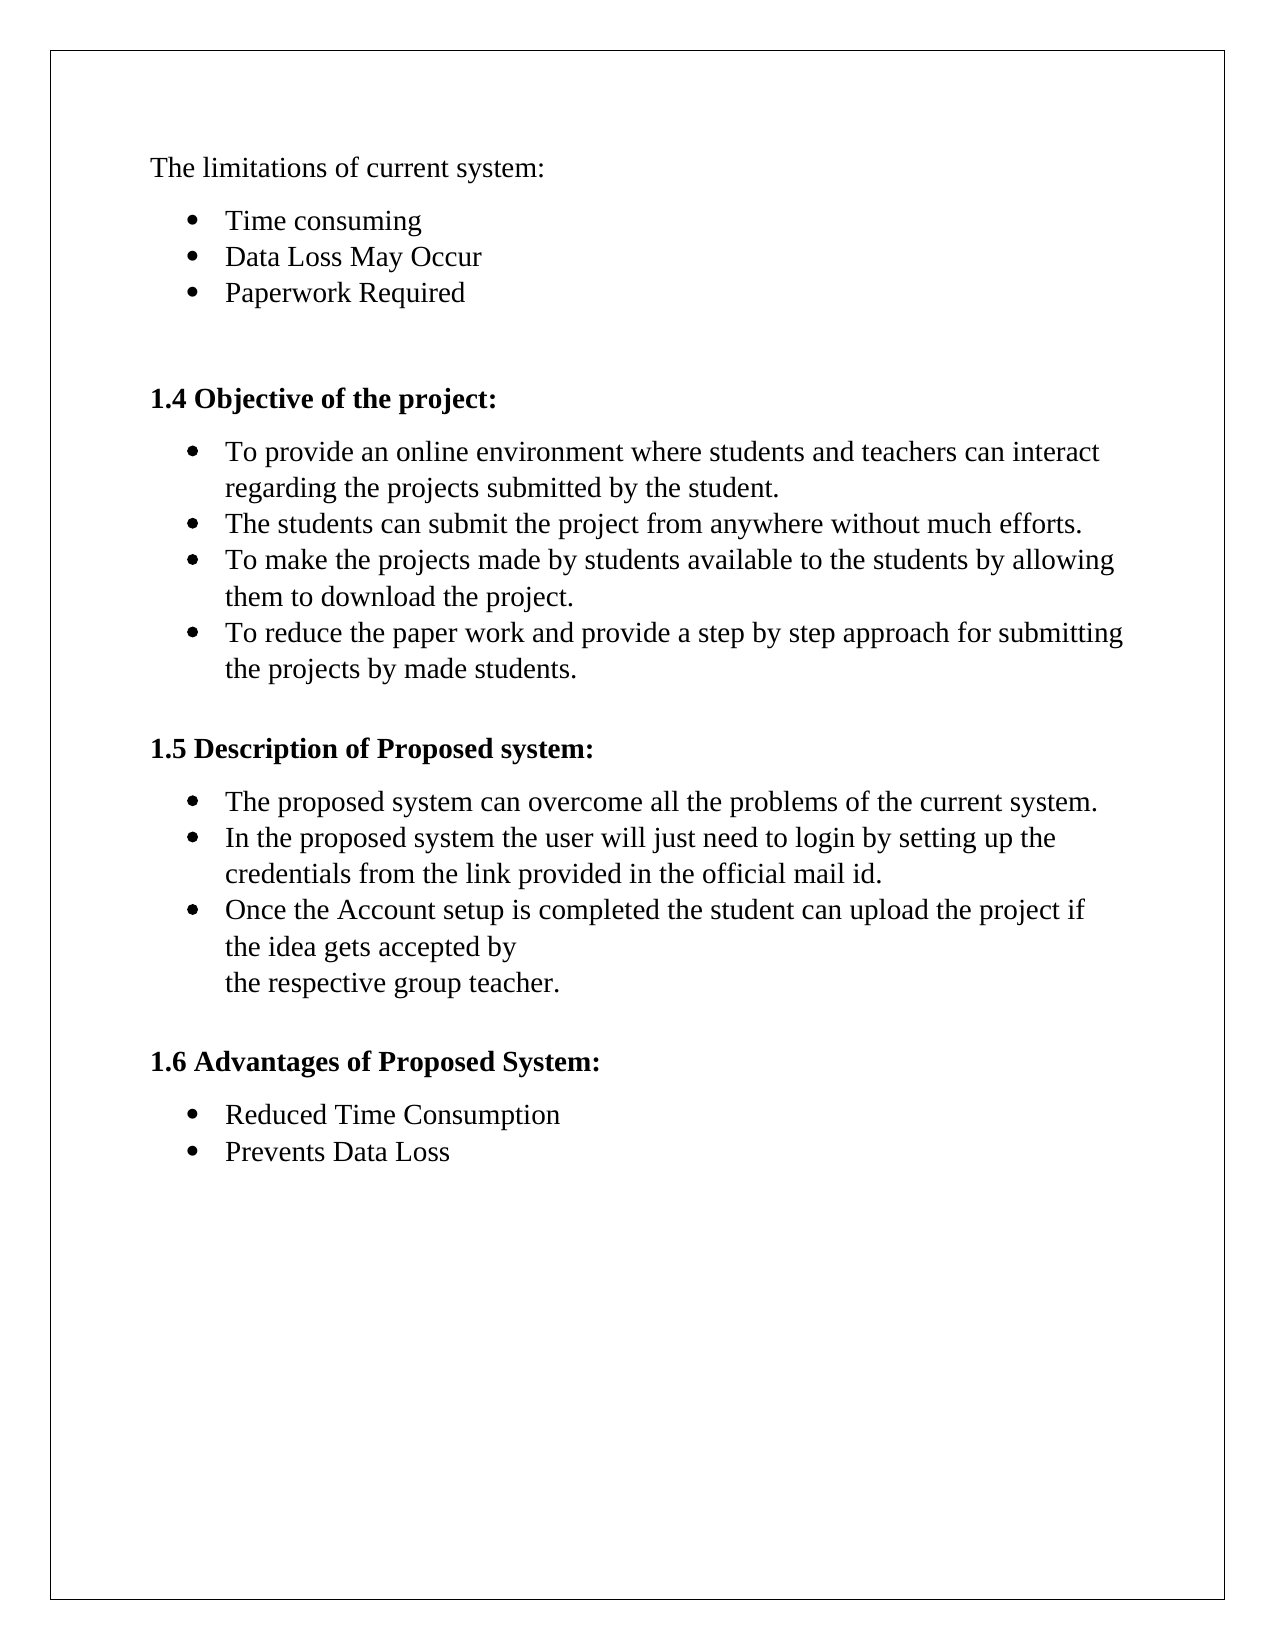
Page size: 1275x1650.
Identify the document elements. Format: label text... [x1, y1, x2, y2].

list In the proposed system the user will just need to login by setting up the credentials from the link provided in the official mail id. [187, 820, 1125, 890]
list the respective group teacher. [225, 965, 1125, 998]
list Prevents Data Loss [187, 1134, 1125, 1167]
list Reduced Time Consumption [187, 1097, 1125, 1131]
list The students can submit the project from anywhere without much efforts. [187, 506, 1125, 540]
list Data Loss May Occur [187, 239, 1125, 273]
list Paperwork Required [187, 275, 1125, 309]
list To reduce the paper work and provide a step by step approach for submitting the projects by made students. [187, 615, 1125, 685]
list To make the projects made by students available to the students by allowing them to download the project. [187, 542, 1125, 612]
text The limitations of current system: [150, 150, 1125, 183]
list To provide an online environment where students and teachers can interact regarding the projects submitted by the student. [187, 434, 1125, 504]
list The proposed system can overcome all the problems of the current system. [187, 784, 1125, 817]
list Time consuming [187, 203, 1125, 236]
list Once the Account setup is completed the student can upload the project if the idea gets accepted by [187, 892, 1125, 962]
text 1.4 Objective of the project: [150, 381, 1125, 414]
text 1.5 Description of Proposed system: [150, 731, 1125, 764]
text 1.6 Advantages of Proposed System: [150, 1044, 1125, 1078]
